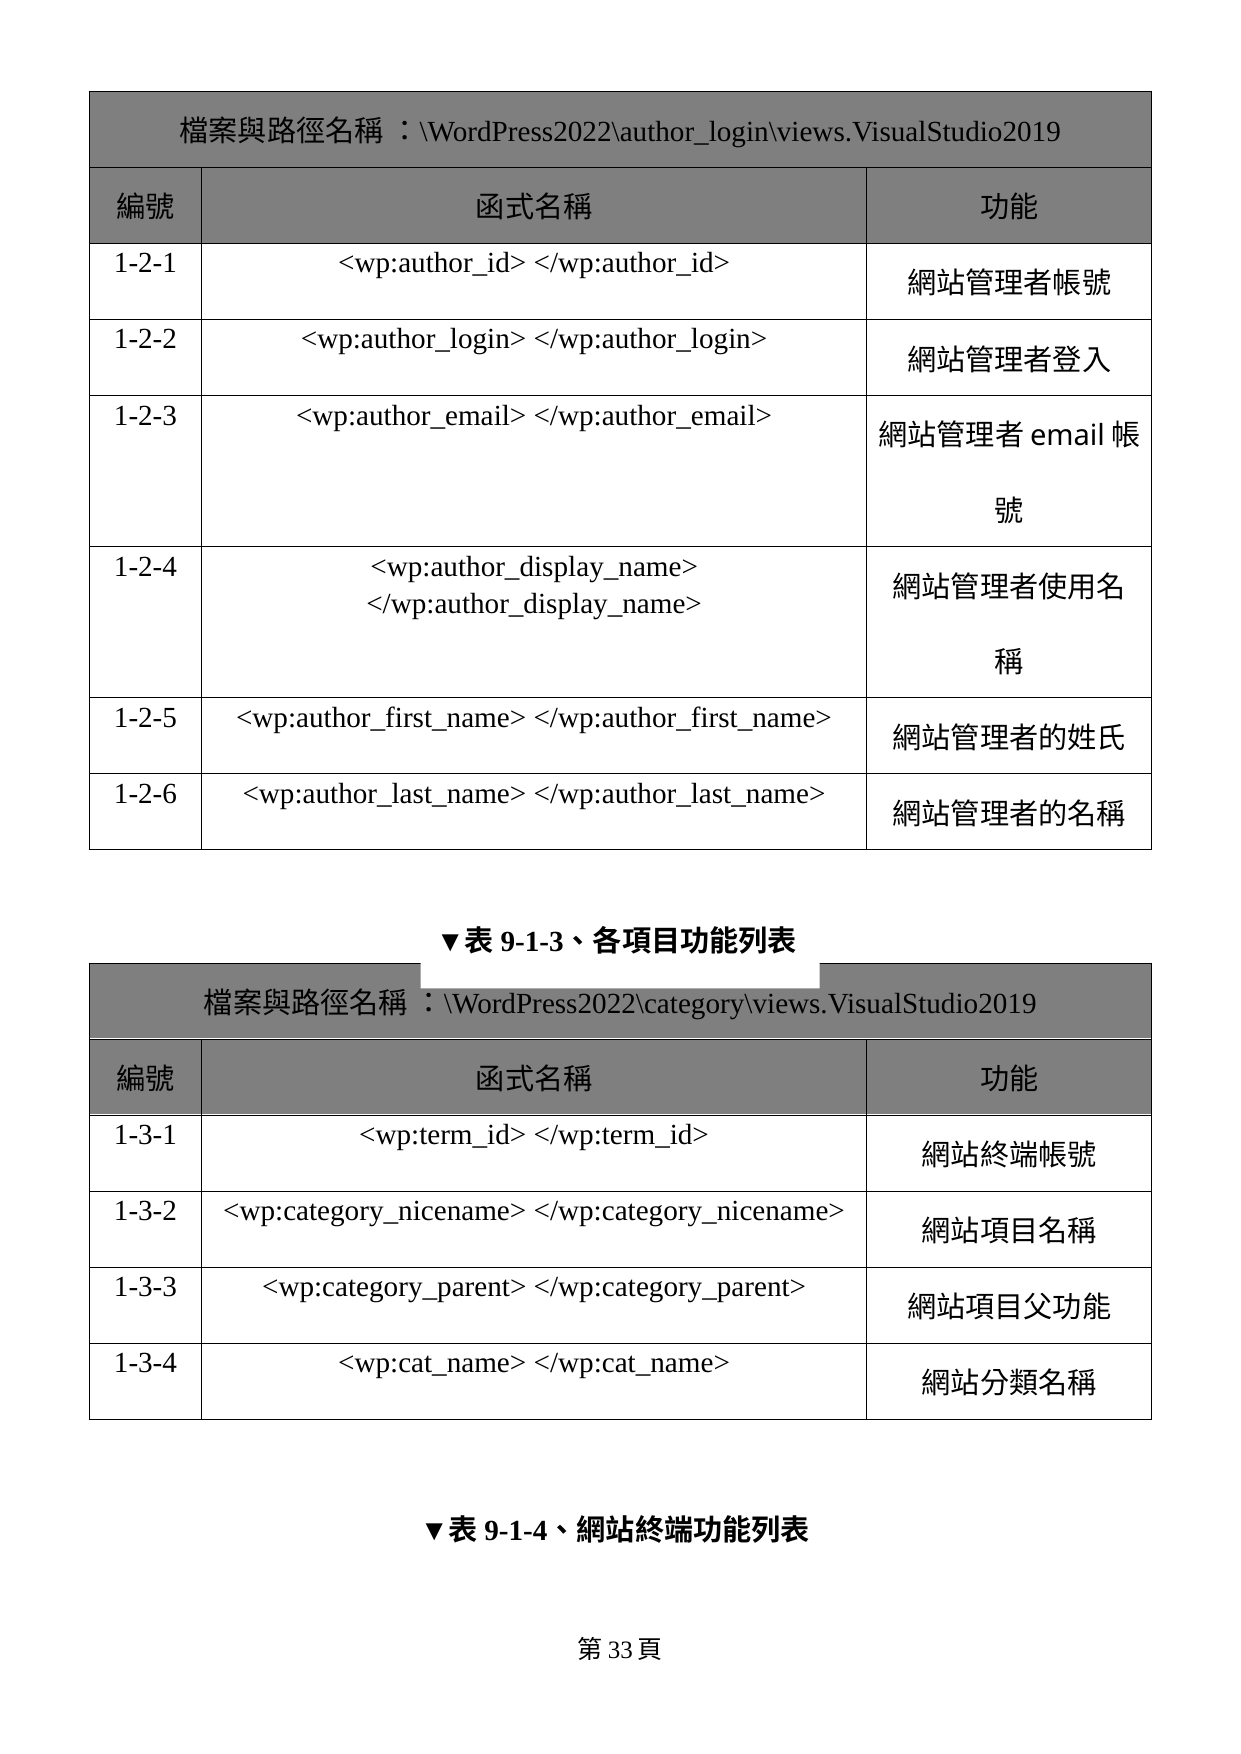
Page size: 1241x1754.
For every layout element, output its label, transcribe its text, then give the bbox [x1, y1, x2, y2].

table_cell 1-3-3 [90, 1268, 201, 1343]
table_header 檔案與路徑名稱 ：\WordPress2022\category\views.VisualStudio2019 [90, 964, 1151, 1038]
table_cell 功能 [867, 1040, 1151, 1114]
table_cell 1-2-2 [90, 320, 201, 395]
table_cell <wp:author_id> </wp:author_id> [202, 244, 866, 319]
table_cell 網站分類名稱 [867, 1344, 1151, 1419]
table_cell <wp:author_display_name> </wp:author_display_name> [202, 547, 866, 697]
table_header 檔案與路徑名稱 ：\WordPress2022\author_login\views.VisualStudio2019 [90, 92, 1151, 167]
table_cell <wp:cat_name> </wp:cat_name> [202, 1344, 866, 1419]
table_cell 網站管理者帳號 [867, 244, 1151, 319]
table_cell 1-2-3 [90, 396, 201, 546]
table_cell <wp:author_login> </wp:author_login> [202, 320, 866, 395]
table_cell 網站項目名稱 [867, 1192, 1151, 1267]
table_cell 1-3-1 [90, 1116, 201, 1191]
table_cell 網站管理者登入 [867, 320, 1151, 395]
table_cell 1-2-1 [90, 244, 201, 319]
table_cell 1-3-2 [90, 1192, 201, 1267]
table_cell <wp:author_last_name> </wp:author_last_name> [202, 774, 866, 849]
table_cell <wp:category_parent> </wp:category_parent> [202, 1268, 866, 1343]
table_cell <wp:author_email> </wp:author_email> [202, 396, 866, 546]
table_cell <wp:term_id> </wp:term_id> [202, 1116, 866, 1191]
table_cell 網站管理者的姓氏 [867, 698, 1151, 773]
table_cell 1-2-6 [90, 774, 201, 849]
table_cell 函式名稱 [202, 168, 866, 243]
table_cell 1-2-4 [90, 547, 201, 697]
table_cell 編號 [90, 168, 201, 243]
table_cell 網站管理者的名稱 [867, 774, 1151, 849]
table_cell 1-2-5 [90, 698, 201, 773]
table_cell 函式名稱 [202, 1040, 866, 1114]
table_cell 1-3-4 [90, 1344, 201, 1419]
table_cell 編號 [90, 1040, 201, 1114]
table_cell <wp:category_nicename> </wp:category_nicename> [202, 1192, 866, 1267]
table_cell 網站項目父功能 [867, 1268, 1151, 1343]
table_cell 網站管理者使用名稱 [867, 547, 1151, 697]
table_cell <wp:author_first_name> </wp:author_first_name> [202, 698, 866, 773]
table_cell 網站管理者email帳號 [867, 396, 1151, 546]
table_cell 網站終端帳號 [867, 1116, 1151, 1191]
table_cell 功能 [867, 168, 1151, 243]
